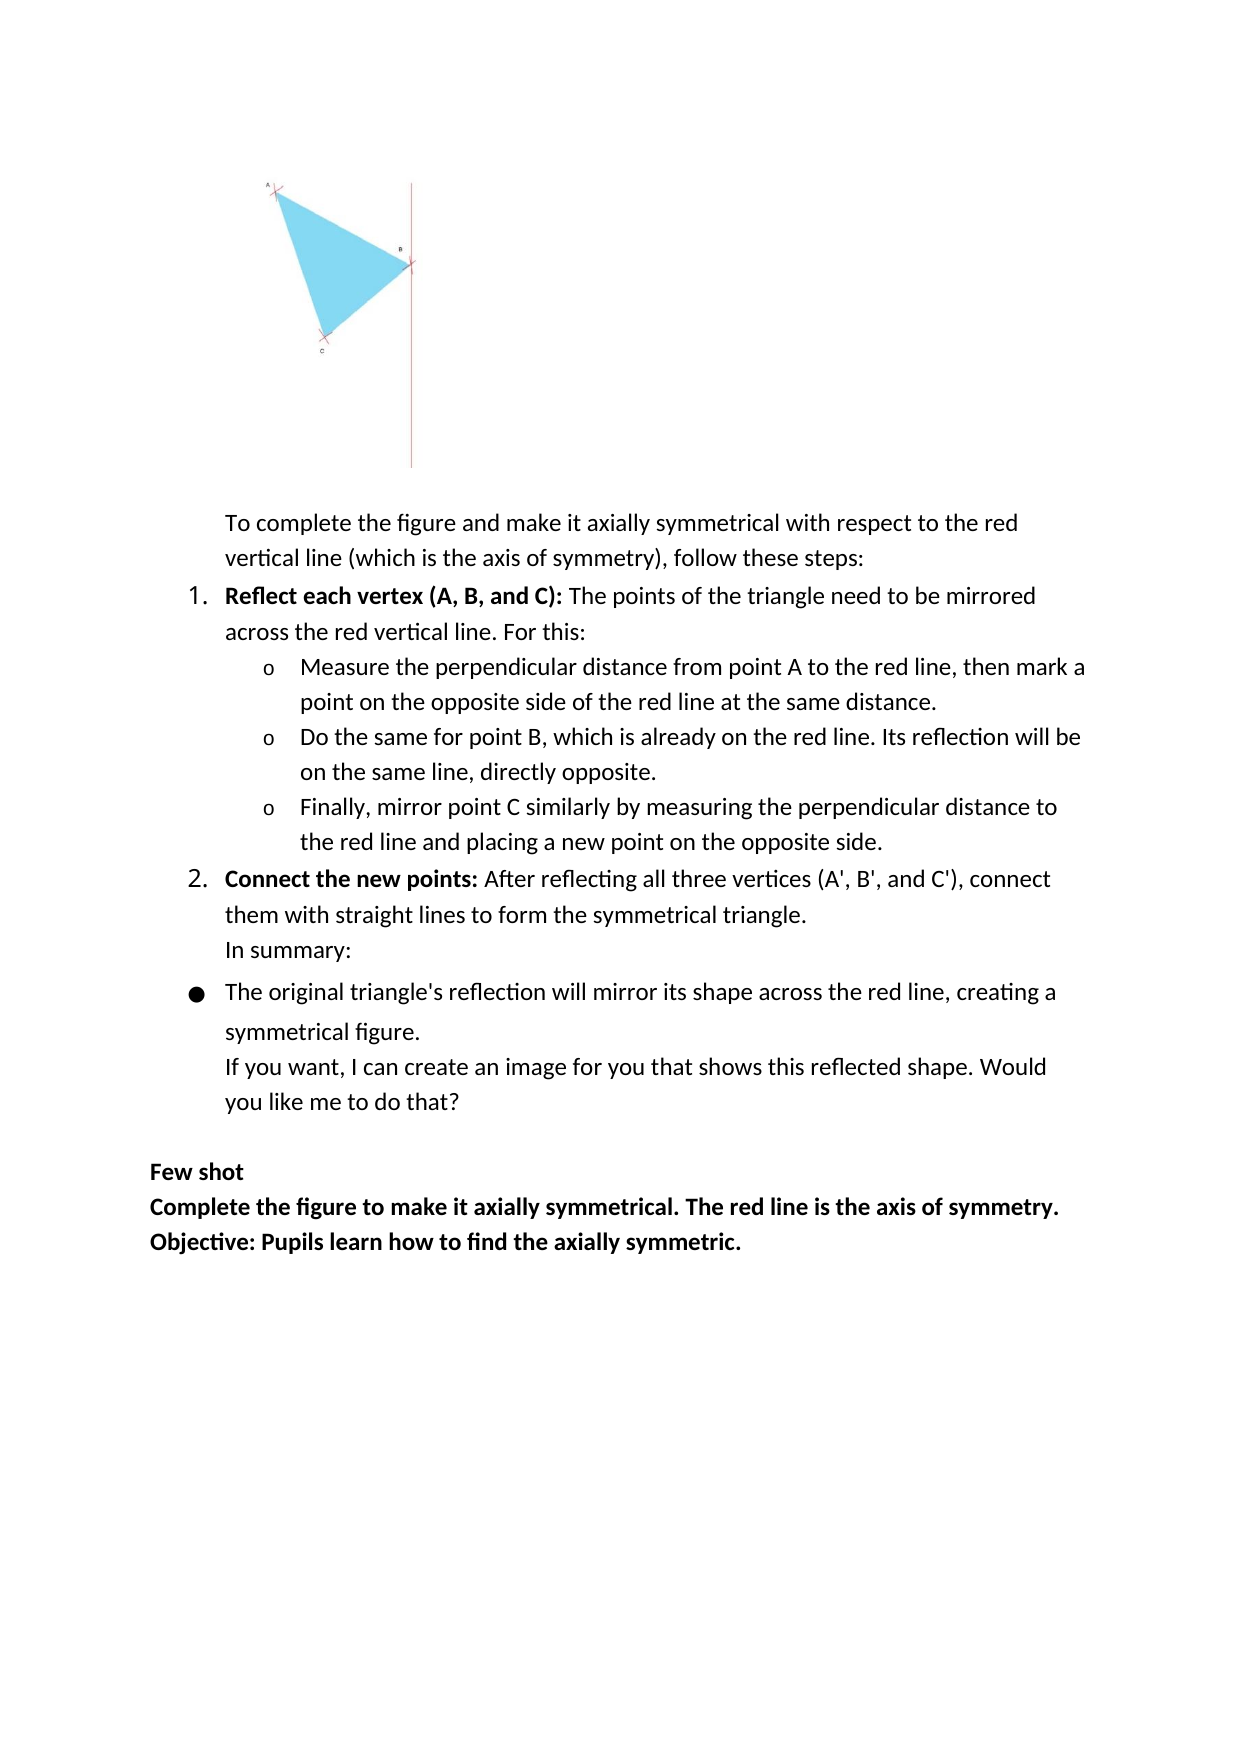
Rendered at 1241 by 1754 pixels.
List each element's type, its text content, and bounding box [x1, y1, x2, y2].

list Finally, mirror point C similarly by measuring the perpendicular distance to the red line and placing a new point on the opposite side. [262, 791, 1090, 856]
text In summary: [225, 934, 1090, 965]
text Few shot [150, 1157, 1090, 1187]
text To complete the figure and make it axially symmetrical with respect to the red vertical line (which is the axis of symmetry), follow these steps: [225, 507, 1090, 573]
text Complete the figure to make it axially symmetrical. The red line is the axis of symmetry. [150, 1192, 1090, 1222]
text If you want, I can create an image for you that shows this reflected shape. Would you like me to do that? [225, 1052, 1090, 1117]
text Objective: Pupils learn how to find the axially symmetric. [150, 1227, 1090, 1257]
list Reflect each vertex (A, B, and C): The points of the triangle need to be mirrored across the red vertical line. For this: [187, 577, 1090, 646]
list The original triangle's reflection will mirror its shape across the red line, creating a symmetrical figure. [187, 969, 1090, 1047]
list Connect the new points: After reflecting all three vertices (A', B', and C'), connect them with straight lines to form the symmetrical triangle. [187, 861, 1090, 930]
list Do the same for point B, which is already on the red line. Its reflection will be on the same line, directly opposite. [262, 721, 1090, 786]
list Measure the perpendicular distance from point A to the red line, then mark a point on the opposite side of the red line at the same distance. [262, 651, 1090, 716]
picture [225, 150, 448, 468]
